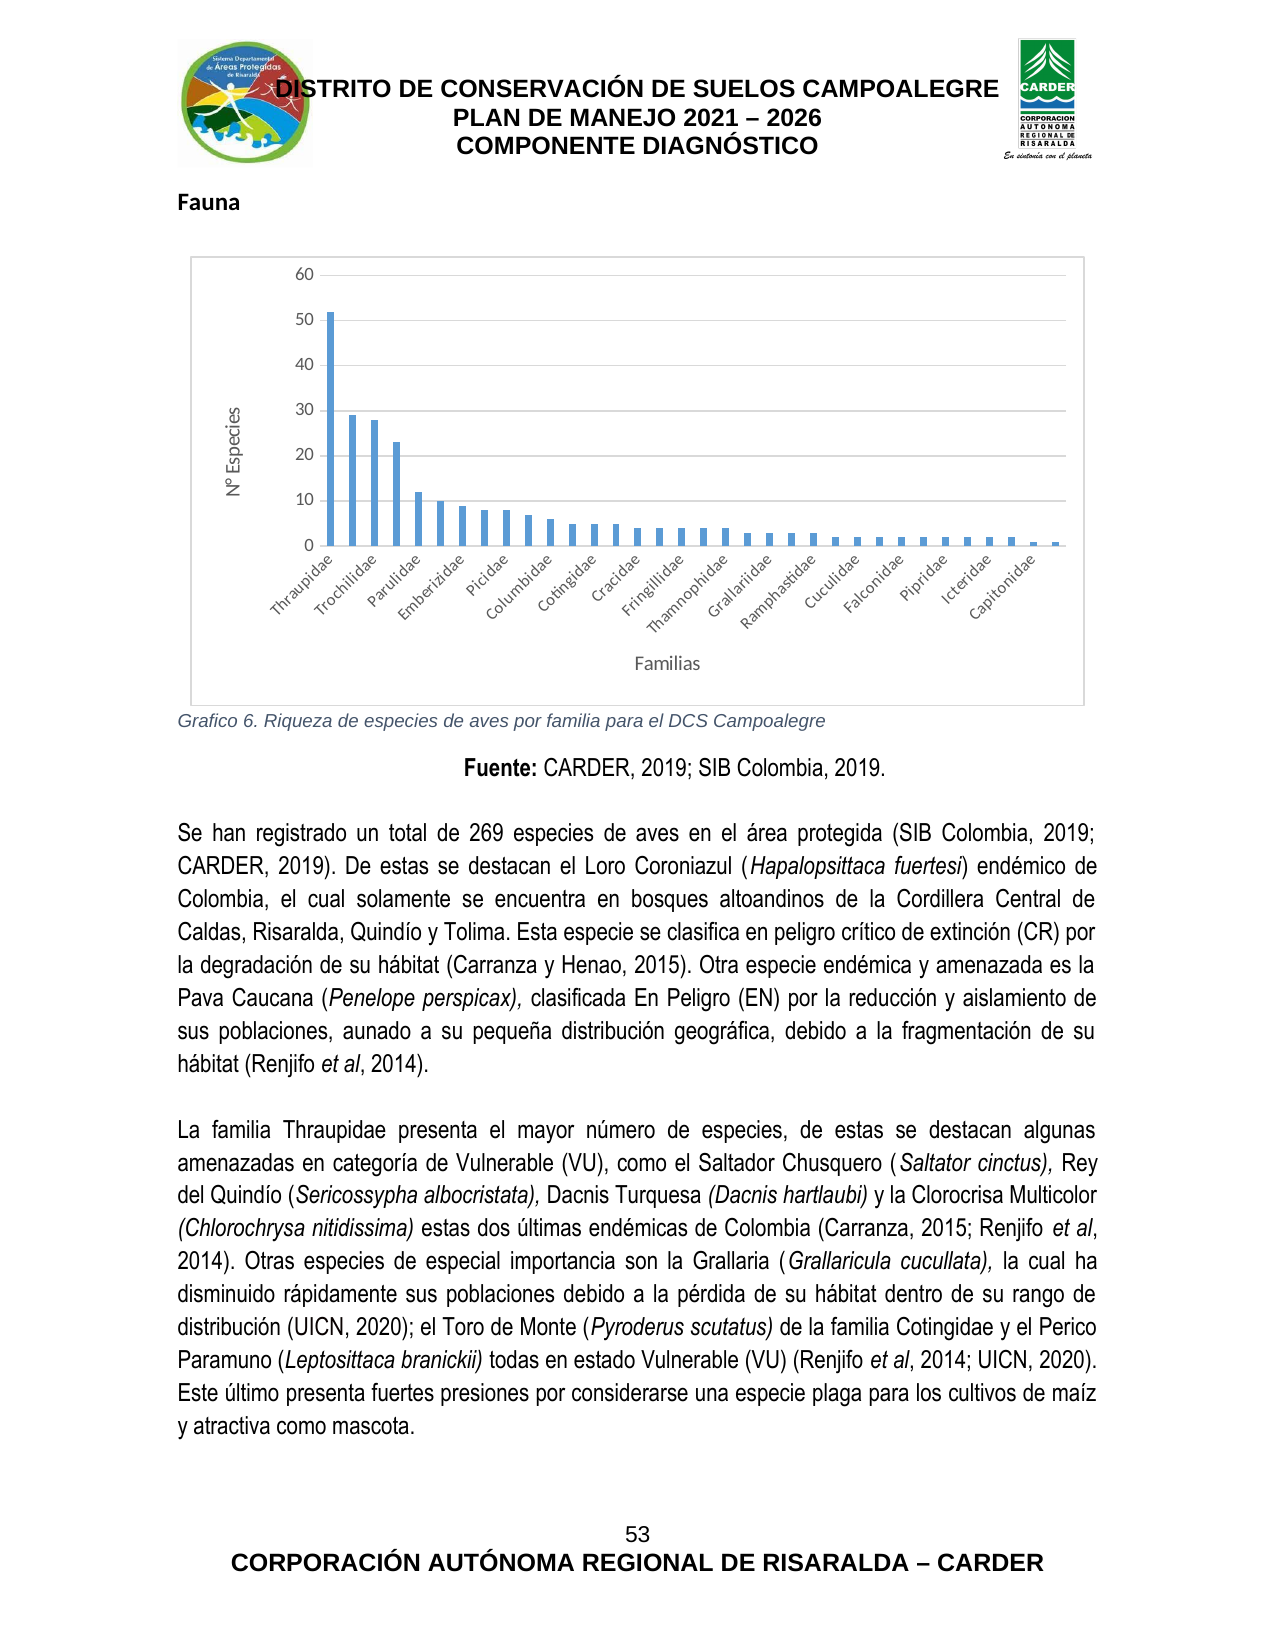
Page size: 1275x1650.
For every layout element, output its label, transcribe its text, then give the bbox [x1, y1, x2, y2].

text La familia Thraupidae presenta el mayor número de especies, de estas se destacan algunas amenazadas en categoría de Vulnerable (VU), como el Saltador Chusquero (Saltator cinctus), Rey del Quindío (Sericossypha albocristata), Dacnis Turquesa (Dacnis hartlaubi) y la Clorocrisa Multicolor (Chlorochrysa nitidissima) estas dos últimas endémicas de Colombia (Carranza, 2015; Renjifo et al, 2014). Otras especies de especial importancia son la Grallaria (Grallaricula cucullata), la cual ha disminuido rápidamente sus poblaciones debido a la pérdida de su hábitat dentro de su rango de distribución (UICN, 2020); el Toro de Monte (Pyroderus scutatus) de la familia Cotingidae y el Perico Paramuno (Leptosittaca branickii) todas en estado Vulnerable (VU) (Renjifo et al, 2014; UICN, 2020). Este último presenta fuertes presiones por considerarse una especie plaga para los cultivos de maíz y atractiva como mascota. [177, 1115, 1098, 1439]
text Grafico 6. Riqueza de especies de aves por familia para el DCS Campoalegre [177, 710, 1098, 732]
text Se han registrado un total de 269 especies de aves en el área protegida (SIB Colombia, 2019; CARDER, 2019). De estas se destacan el Loro Coroniazul (Hapalopsittaca fuertesi) endémico de Colombia, el cual solamente se encuentra en bosques altoandinos de la Cordillera Central de Caldas, Risaralda, Quindío y Tolima. Esta especie se clasifica en peligro crítico de extinción (CR) por la degradación de su hábitat (Carranza y Henao, 2015). Otra especie endémica y amenazada es la Pava Caucana (Penelope perspicax), clasificada En Peligro (EN) por la reducción y aislamiento de sus poblaciones, aunado a su pequeña distribución geográfica, debido a la fragmentación de su hábitat (Renjifo et al, 2014). [177, 818, 1098, 1077]
text Fuente: CARDER, 2019; SIB Colombia, 2019. [252, 753, 1098, 781]
subtitle Fauna [177, 186, 1098, 217]
picture [305, 82, 314, 88]
picture [177, 39, 314, 168]
picture [998, 31, 1098, 170]
